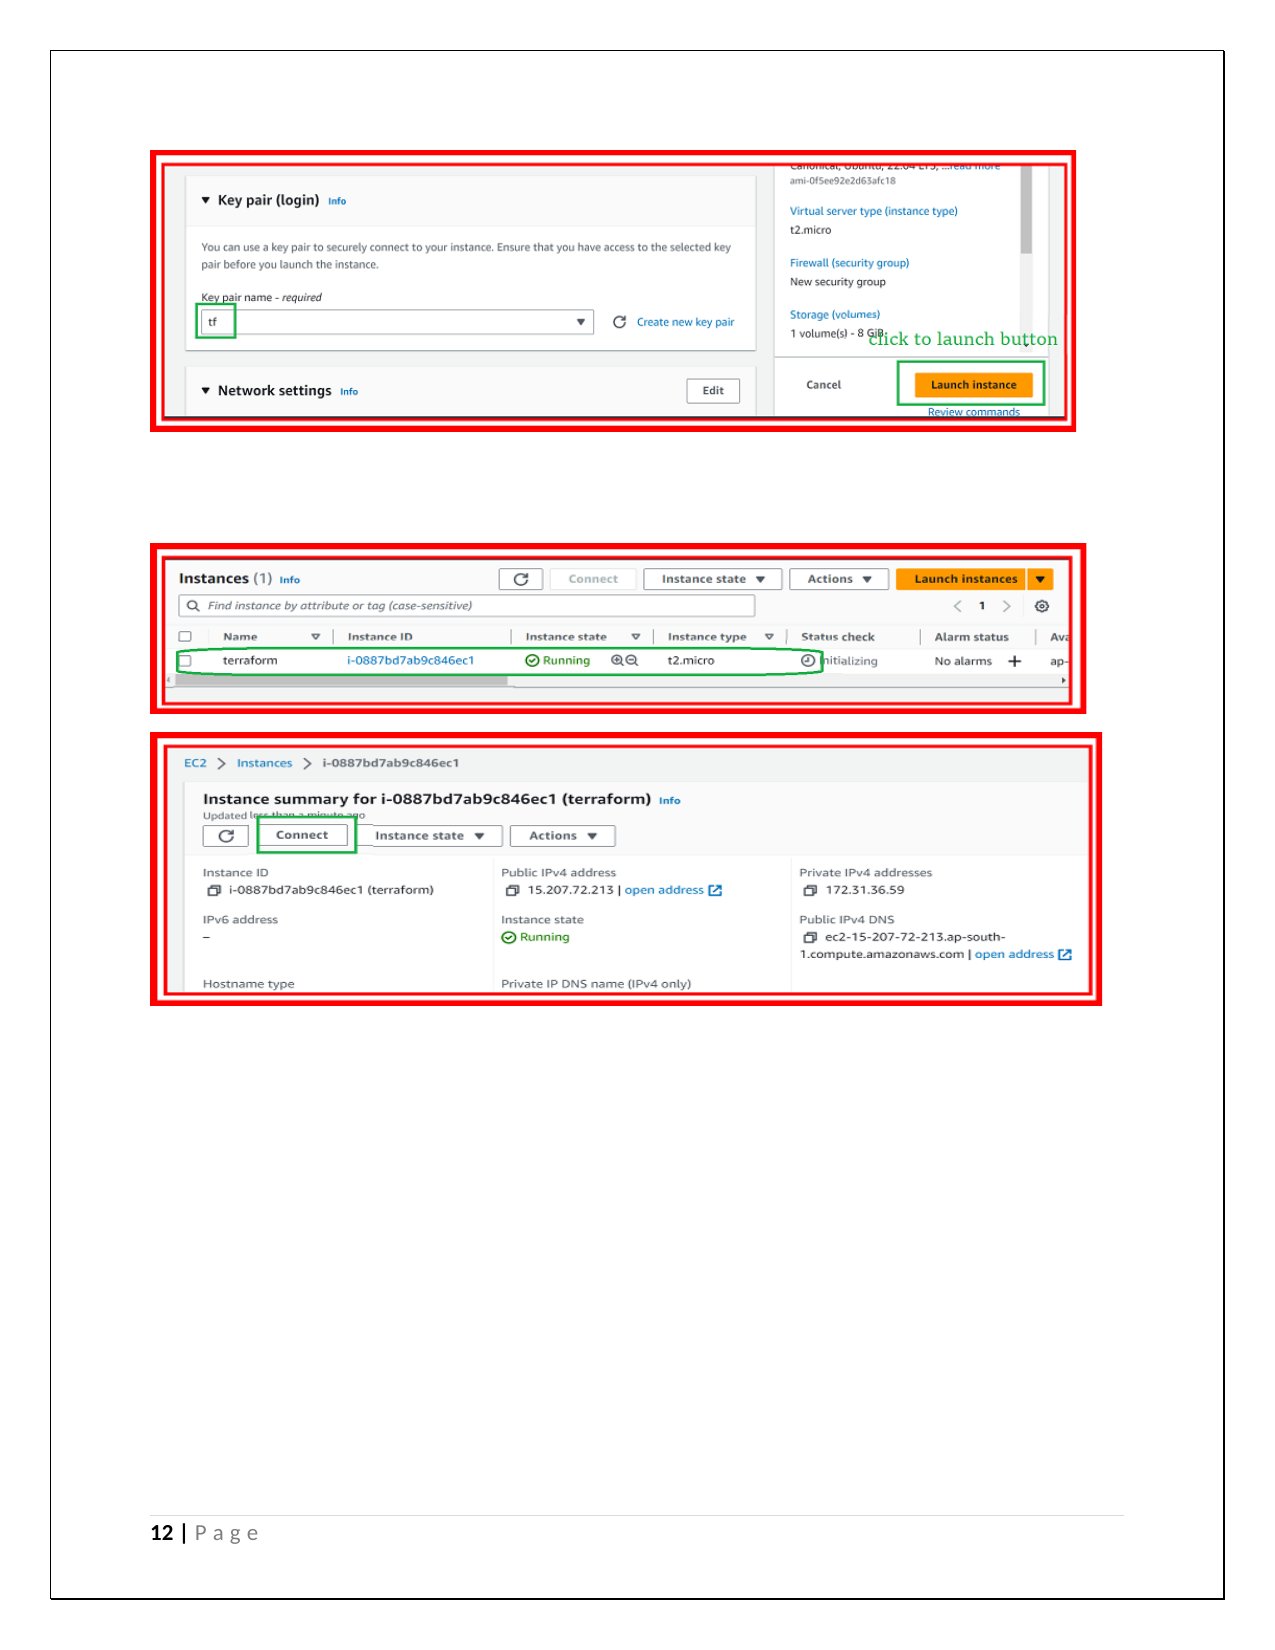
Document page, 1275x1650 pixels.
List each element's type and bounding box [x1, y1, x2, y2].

picture [150, 732, 1103, 1006]
picture [150, 543, 1087, 714]
picture [150, 150, 1077, 432]
